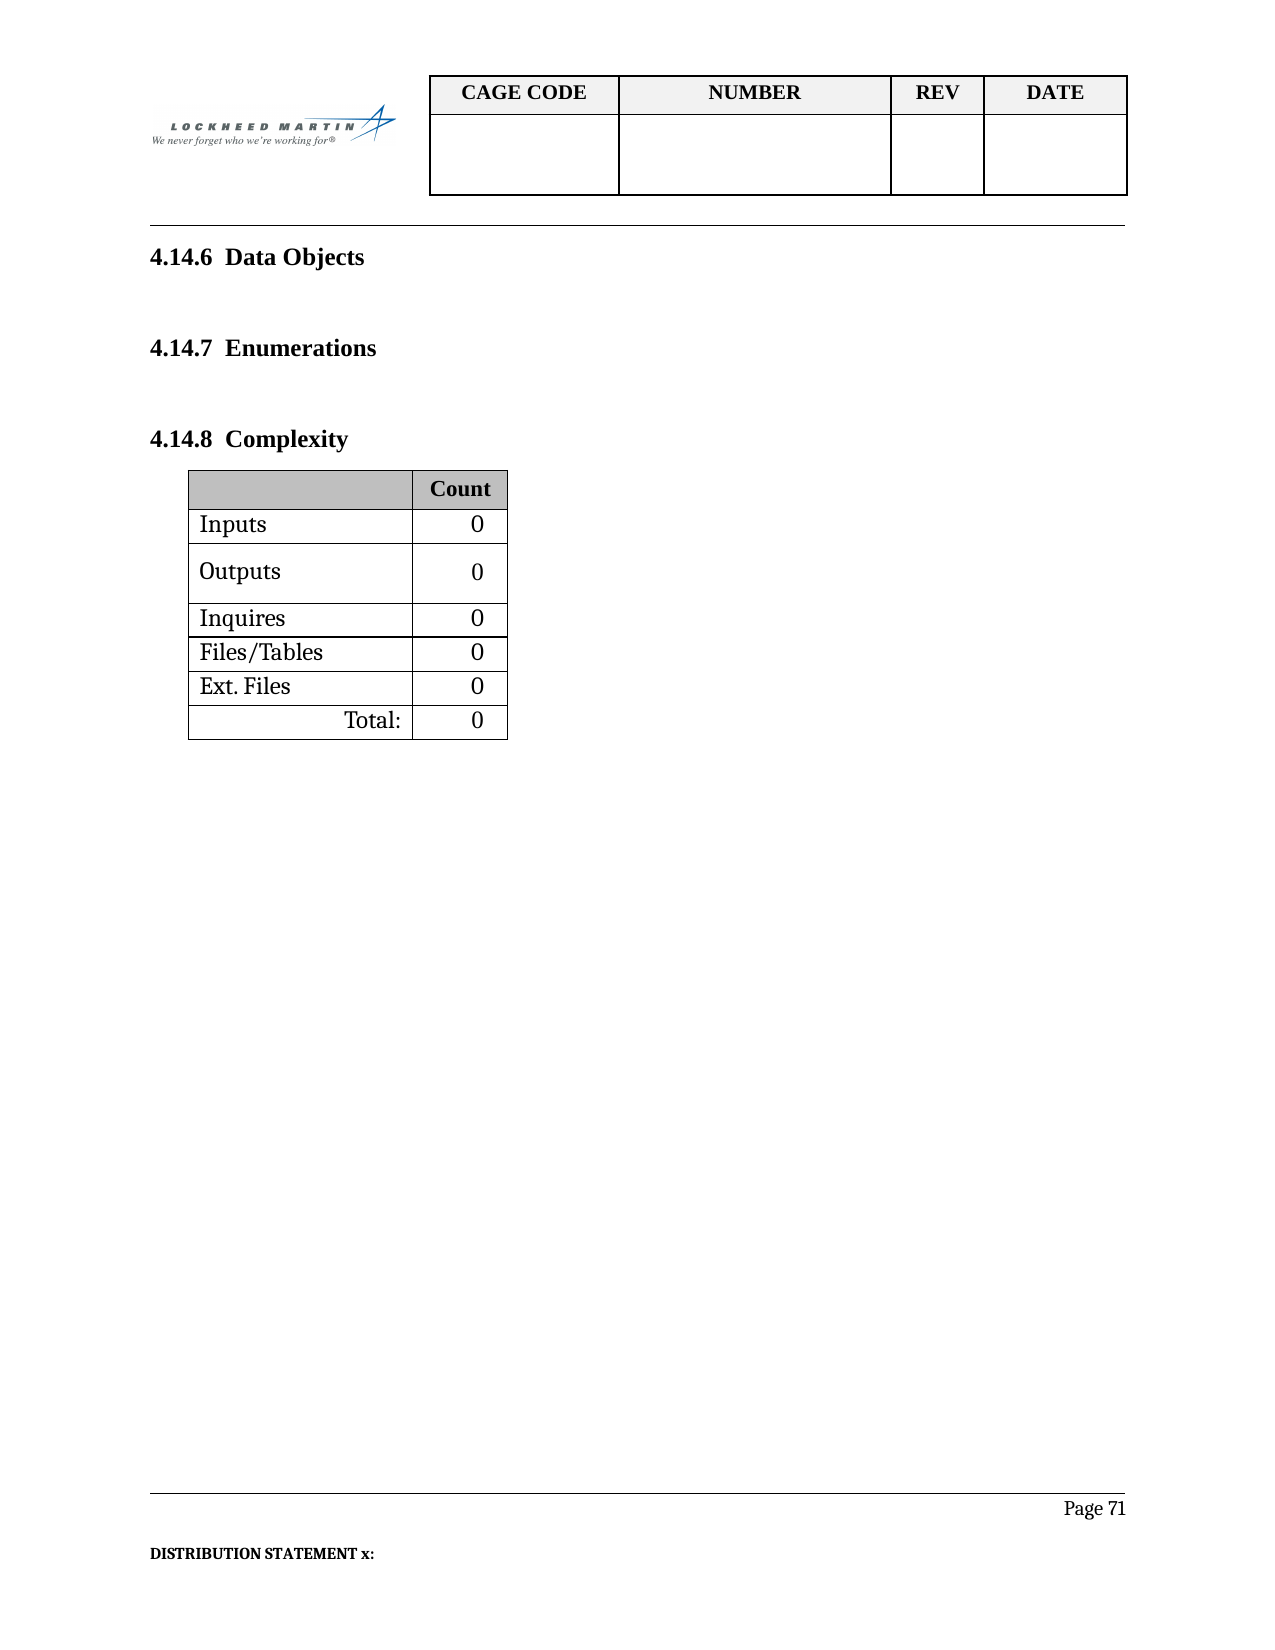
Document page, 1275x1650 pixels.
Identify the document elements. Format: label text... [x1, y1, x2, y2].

table_cell 0 [413, 638, 507, 671]
table_cell Files/Tables [189, 638, 412, 671]
table_cell 0 [413, 672, 507, 704]
table_cell 0 [413, 604, 507, 636]
table_cell 0 [413, 706, 507, 739]
subtitle Data Objects [150, 242, 1125, 271]
table_cell 0 [413, 510, 507, 543]
table_header [189, 471, 412, 509]
table_cell Outputs [189, 544, 412, 602]
picture [152, 104, 397, 146]
table_header Count [413, 471, 507, 509]
table_cell Total: [189, 706, 412, 739]
subtitle Complexity [150, 424, 1125, 453]
subtitle Enumerations [150, 333, 1125, 362]
table_cell Inquires [189, 604, 412, 636]
table_cell Ext. Files [189, 672, 412, 704]
table_cell 0 [413, 544, 507, 602]
table_cell Inputs [189, 510, 412, 543]
